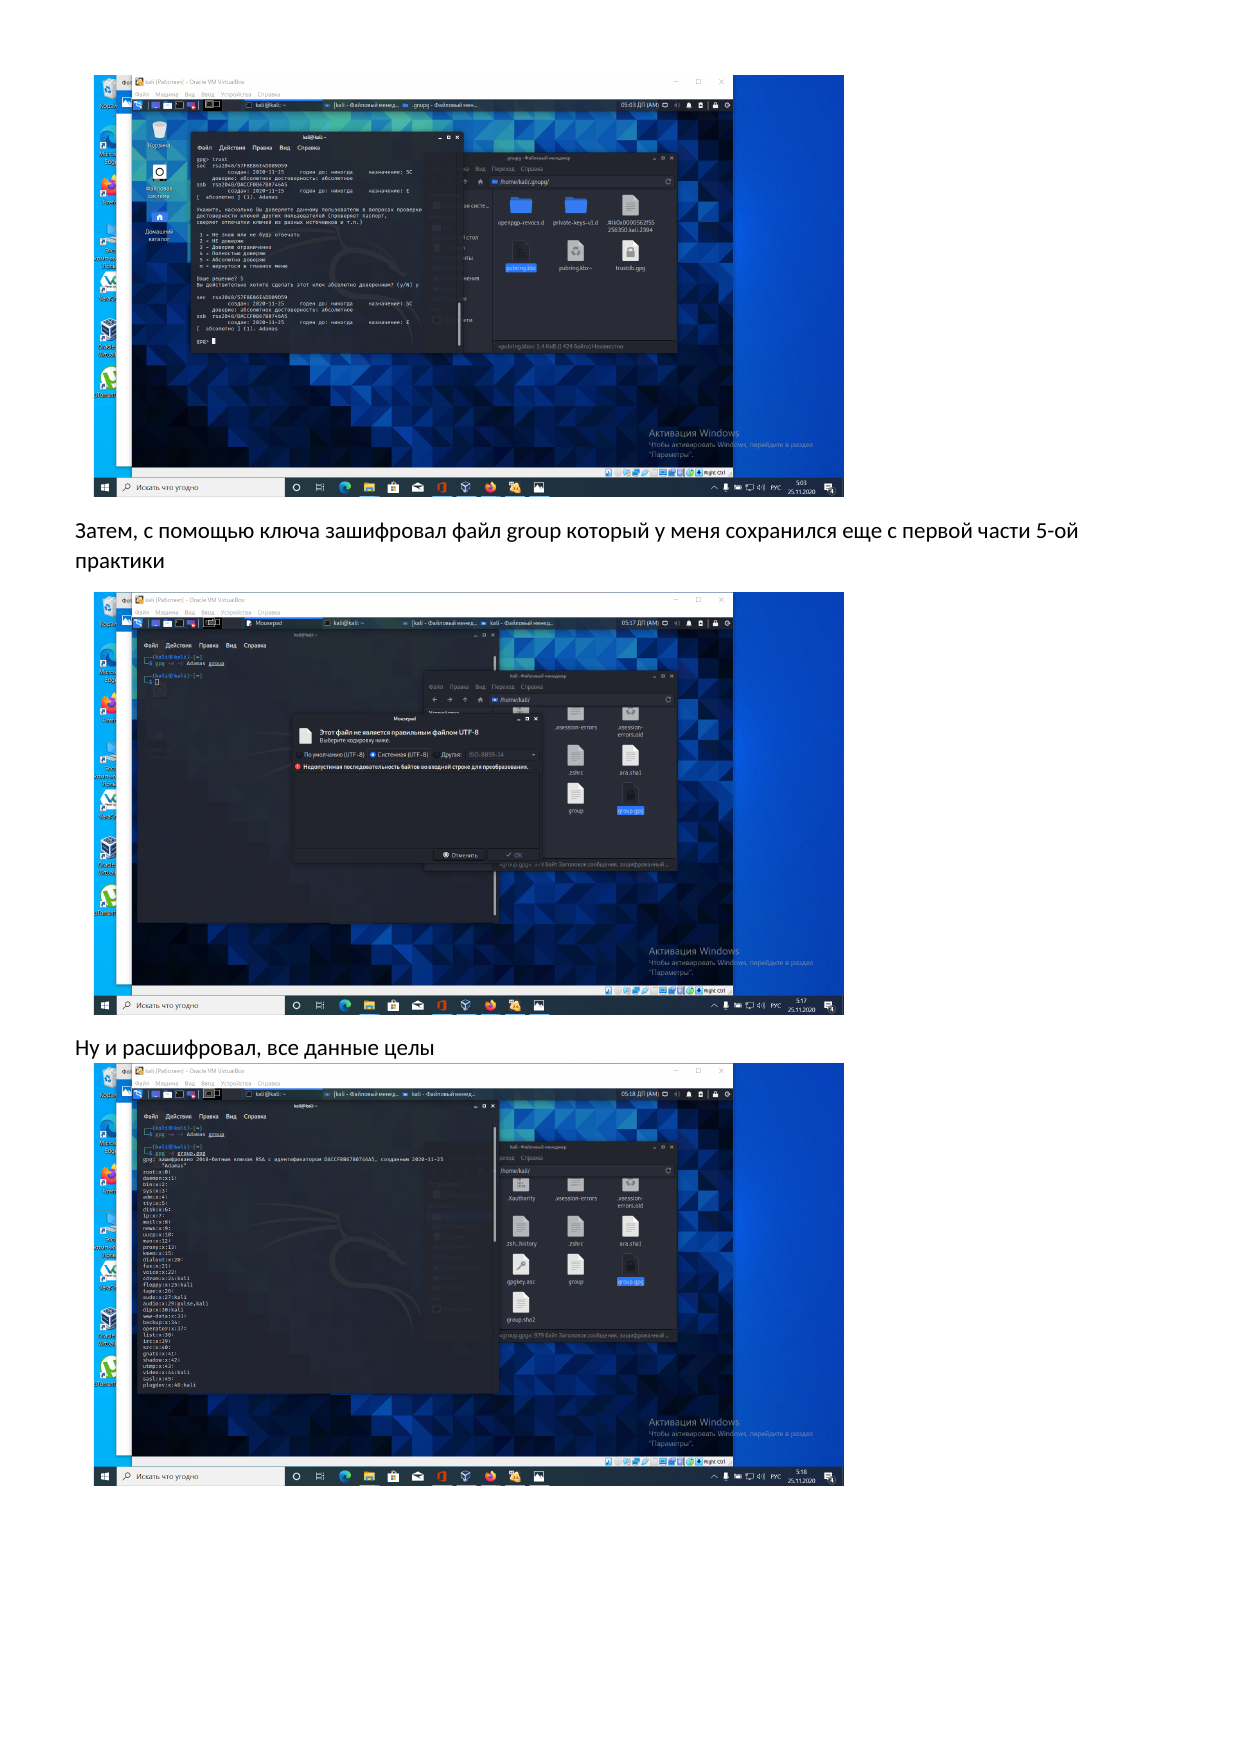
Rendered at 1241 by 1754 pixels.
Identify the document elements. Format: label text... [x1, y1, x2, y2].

text Затем, с помощью ключа зашифровал файл group который у меня сохранился еще с первой части 5-ой практики [75, 516, 1165, 574]
text Ну и расшифровал, все данные целы [75, 1033, 1165, 1486]
